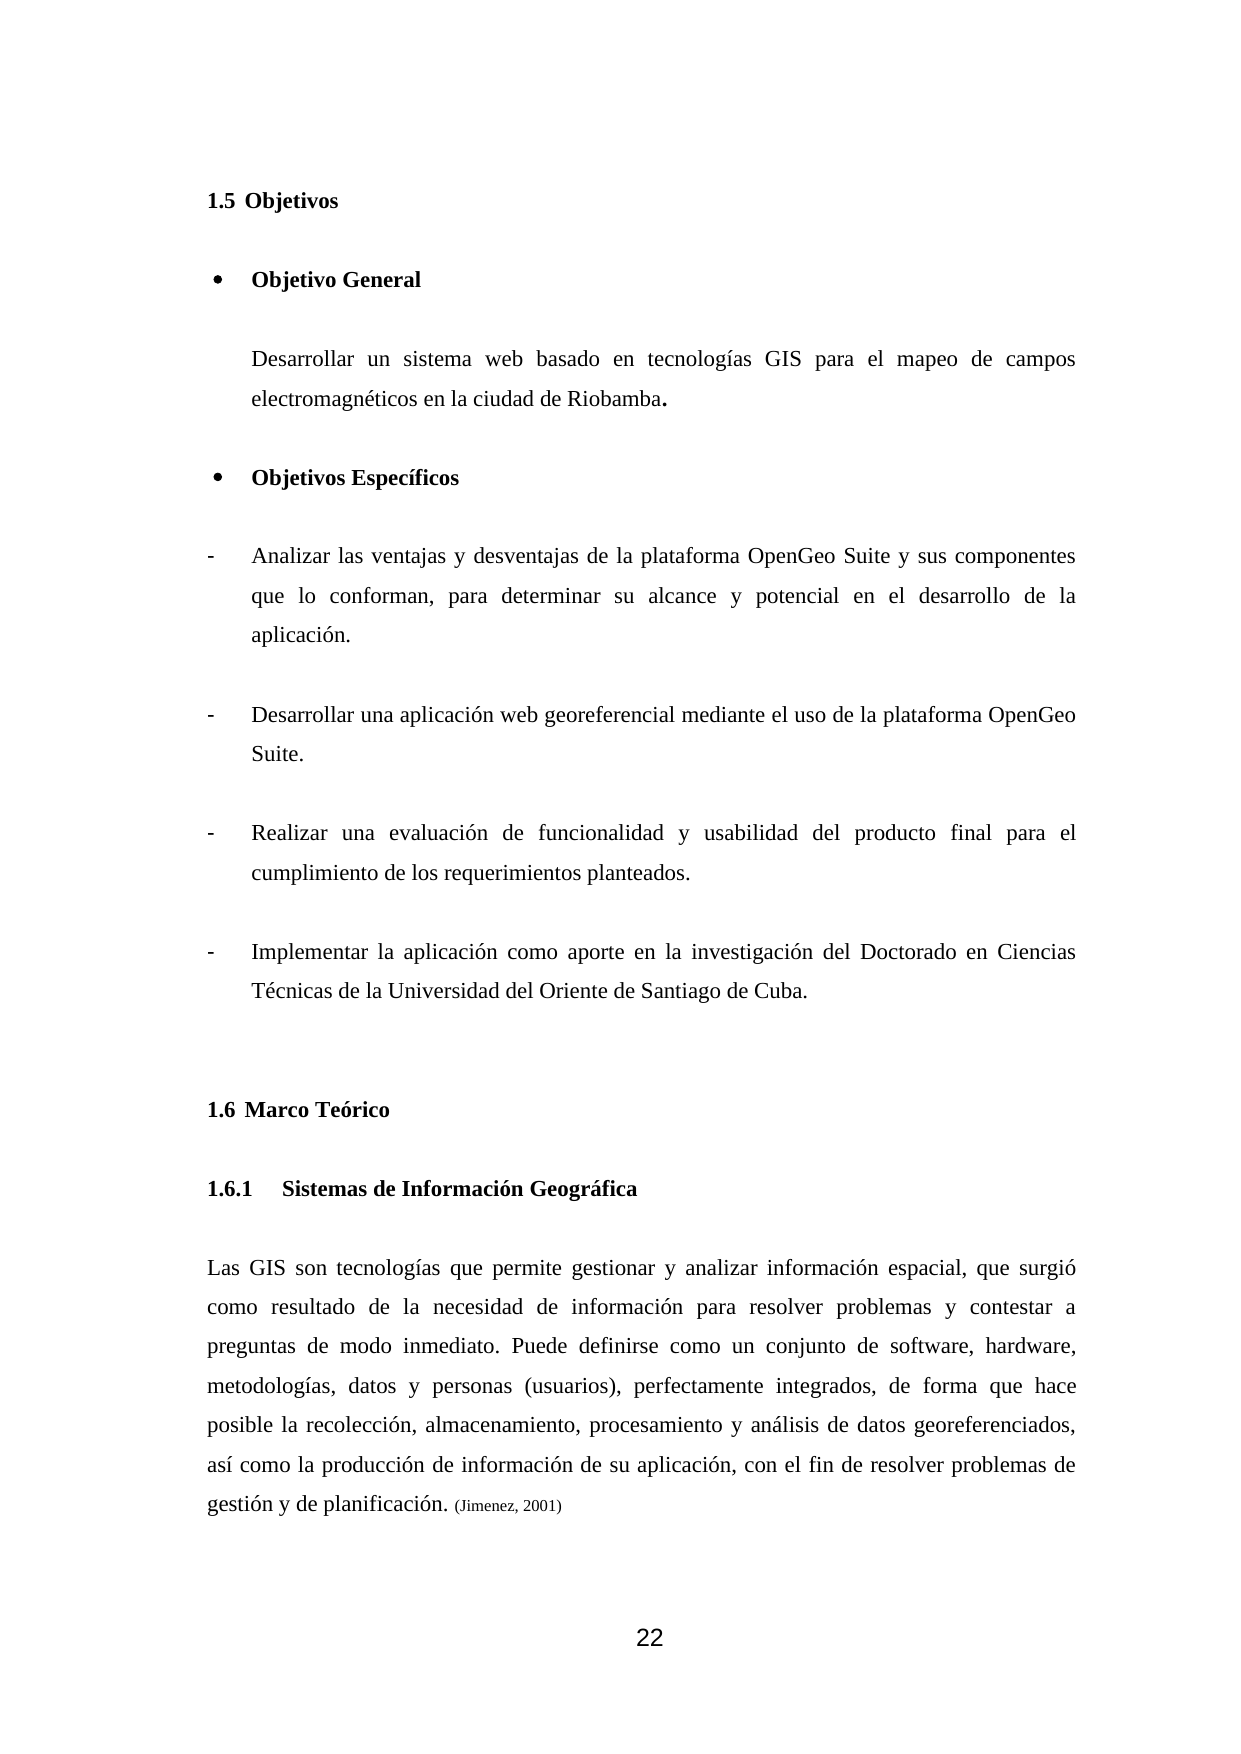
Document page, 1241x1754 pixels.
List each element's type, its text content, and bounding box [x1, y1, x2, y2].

list Realizar una evaluación de funcionalidad y usabilidad del producto final para el cumplimiento de los requerimientos planteados. [207, 819, 1078, 885]
list Desarrollar un sistema web basado en tecnologías GIS para el mapeo de campos electromagnéticos en la ciudad de Riobamba. [251, 345, 1078, 411]
list Desarrollar una aplicación web georeferencial mediante el uso de la plataforma OpenGeo Suite. [207, 701, 1078, 766]
list Objetivos Específicos [214, 463, 1078, 490]
list Objetivos [207, 187, 1078, 213]
list Implementar la aplicación como aporte en la investigación del Doctorado en Ciencias Técnicas de la Universidad del Oriente de Santiago de Cuba. [207, 938, 1078, 1003]
list Analizar las ventajas y desventajas de la plataforma OpenGeo Suite y sus componentes que lo conforman, para determinar su alcance y potencial en el desarrollo de la aplicación. [207, 542, 1078, 648]
list Marco Teórico [207, 1096, 1078, 1122]
text Las GIS son tecnologías que permite gestionar y analizar información espacial, que surgió como resultado de la necesidad de información para resolver problemas y contestar a preguntas de modo inmediato. Puede definirse como un conjunto de software, hardware, metodologías, datos y personas (usuarios), perfectamente integrados, de forma que hace posible la recolección, almacenamiento, procesamiento y análisis de datos georeferenciados, así como la producción de información de su aplicación, con el fin de resolver problemas de gestión y de planificación. [207, 1253, 1078, 1517]
list Sistemas de Información Geográfica [207, 1174, 1078, 1201]
list Objetivo General [214, 266, 1078, 292]
